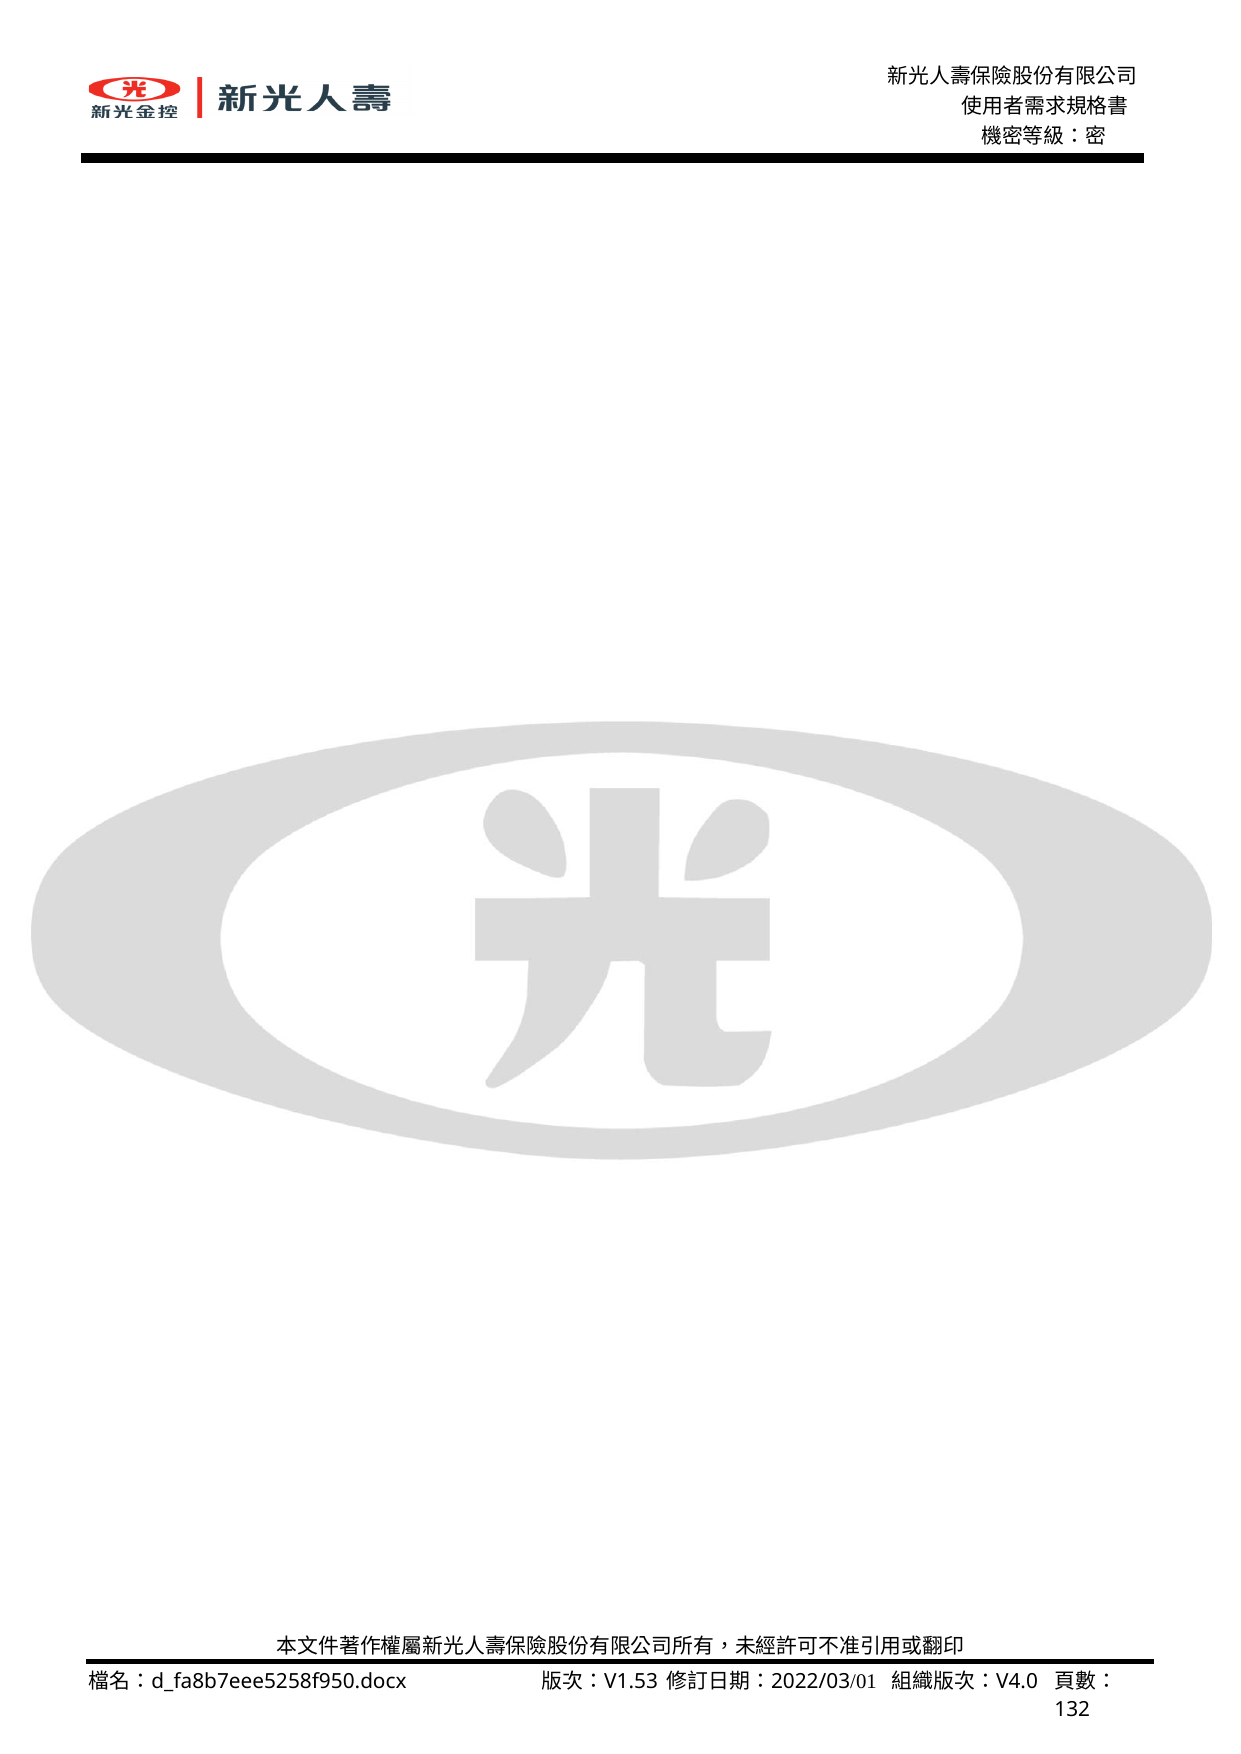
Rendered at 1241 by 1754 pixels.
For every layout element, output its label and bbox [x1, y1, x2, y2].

picture [25, 713, 1215, 1166]
picture [88, 61, 414, 118]
